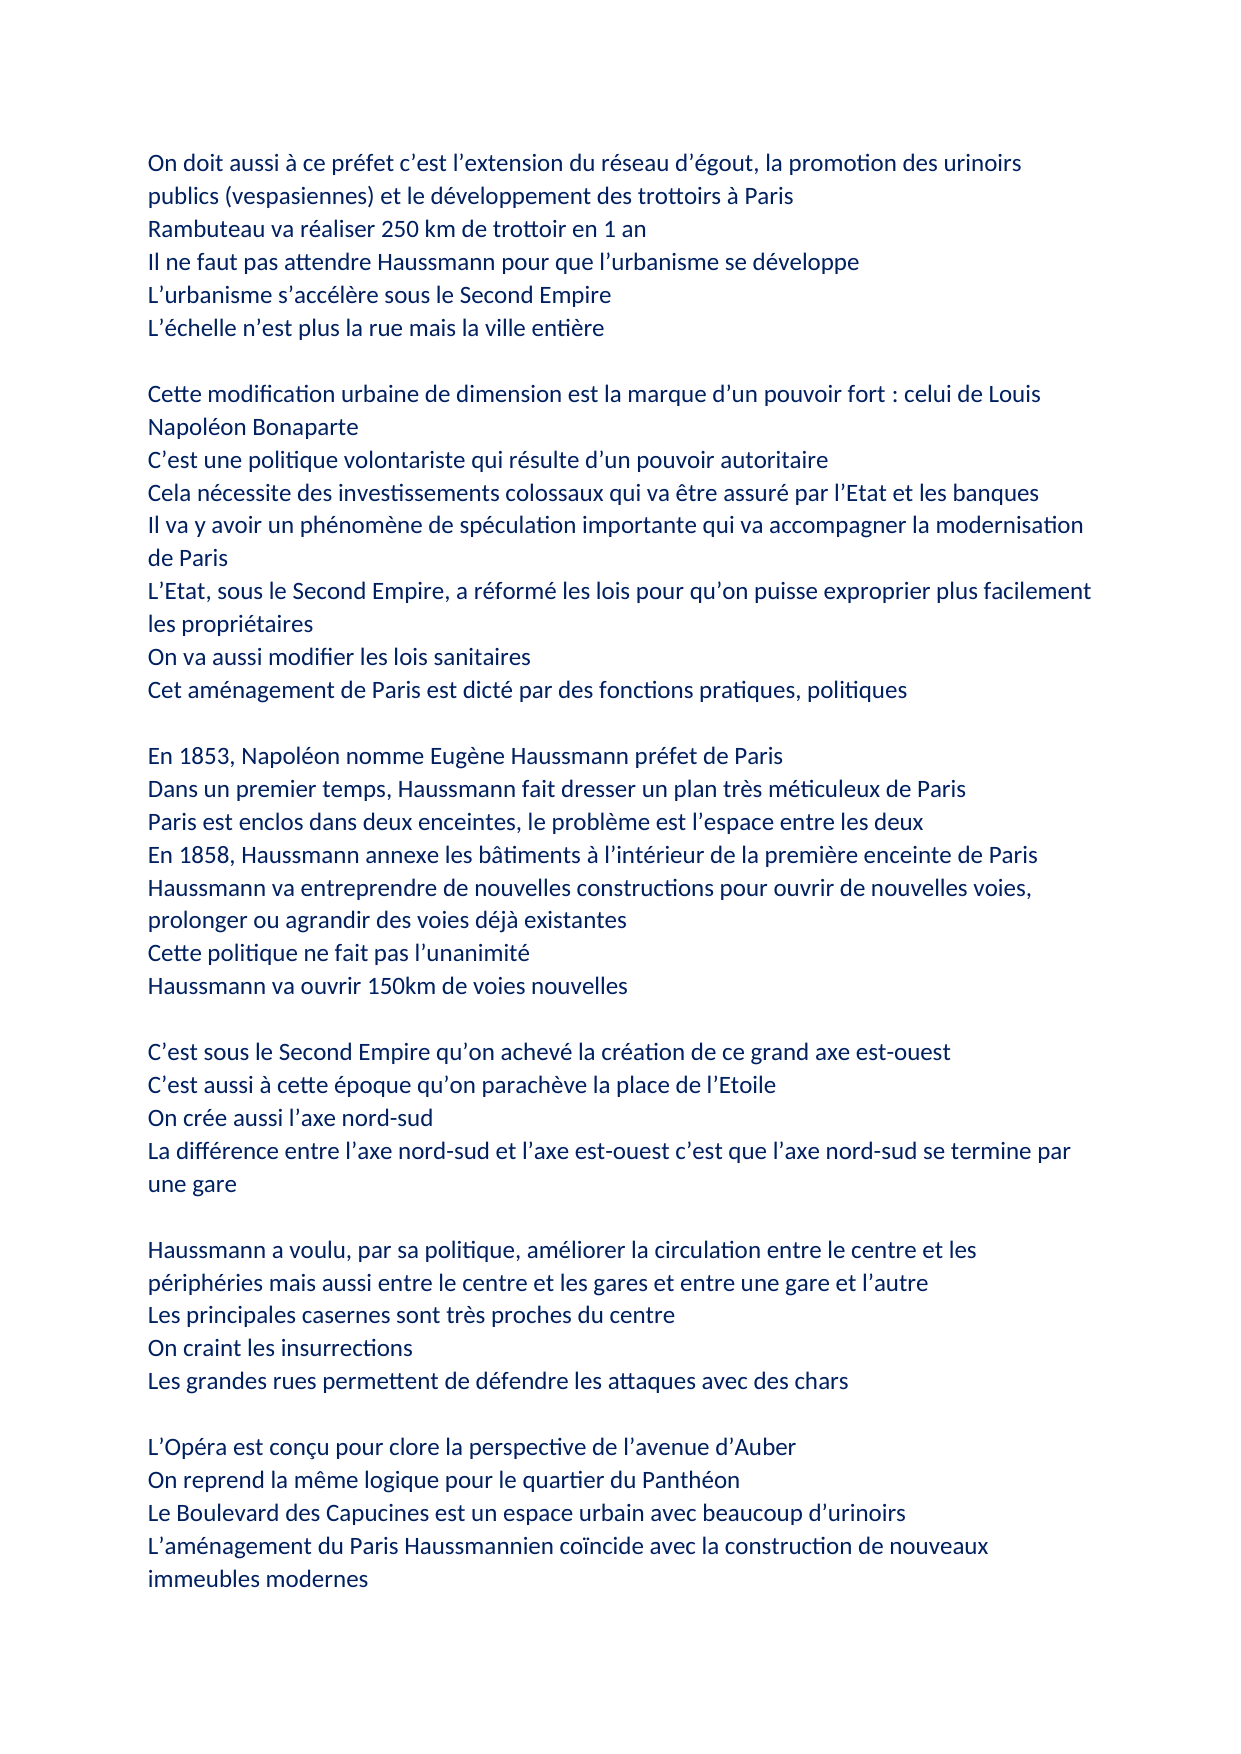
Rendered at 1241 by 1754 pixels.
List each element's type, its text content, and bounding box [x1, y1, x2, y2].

text Les principales casernes sont très proches du centre [148, 1300, 1093, 1330]
text L’urbanisme s’accélère sous le Second Empire [148, 279, 1093, 310]
text C’est une politique volontariste qui résulte d’un pouvoir autoritaire [148, 444, 1093, 474]
text Rambuteau va réaliser 250 km de trottoir en 1 an [148, 213, 1093, 244]
text Les grandes rues permettent de défendre les attaques avec des chars [148, 1366, 1093, 1396]
text En 1853, Napoléon nomme Eugène Haussmann préfet de Paris [148, 740, 1093, 771]
text On crée aussi l’axe nord-sud [148, 1102, 1093, 1133]
text L’aménagement du Paris Haussmannien coïncide avec la construction de nouveaux immeubles modernes [148, 1530, 1093, 1593]
text On reprend la même logique pour le quartier du Panthéon [148, 1464, 1093, 1495]
text Dans un premier temps, Haussmann fait dresser un plan très méticuleux de Paris [148, 773, 1093, 803]
text On doit aussi à ce préfet c’est l’extension du réseau d’égout, la promotion des urinoirs publics (vespasiennes) et le développement des trottoirs à Paris [148, 148, 1093, 211]
text Il ne faut pas attendre Haussmann pour que l’urbanisme se développe [148, 246, 1093, 277]
text Cet aménagement de Paris est dicté par des fonctions pratiques, politiques [148, 674, 1093, 705]
text Il va y avoir un phénomène de spéculation importante qui va accompagner la modernisation de Paris [148, 510, 1093, 573]
text La différence entre l’axe nord-sud et l’axe est-ouest c’est que l’axe nord-sud se termine par une gare [148, 1135, 1093, 1198]
text L’échelle n’est plus la rue mais la ville entière [148, 312, 1093, 343]
text Haussmann a voulu, par sa politique, améliorer la circulation entre le centre et les périphéries mais aussi entre le centre et les gares et entre une gare et l’autre [148, 1234, 1093, 1297]
text Haussmann va entreprendre de nouvelles constructions pour ouvrir de nouvelles voies, prolonger ou agrandir des voies déjà existantes [148, 872, 1093, 935]
text Le Boulevard des Capucines est un espace urbain avec beaucoup d’urinoirs [148, 1497, 1093, 1528]
text Cela nécessite des investissements colossaux qui va être assuré par l’Etat et les banques [148, 477, 1093, 507]
text L’Opéra est conçu pour clore la perspective de l’avenue d’Auber [148, 1431, 1093, 1462]
text Cette politique ne fait pas l’unanimité [148, 938, 1093, 968]
text Paris est enclos dans deux enceintes, le problème est l’espace entre les deux [148, 806, 1093, 836]
text Cette modification urbaine de dimension est la marque d’un pouvoir fort : celui de Louis Napoléon Bonaparte [148, 378, 1093, 441]
text En 1858, Haussmann annexe les bâtiments à l’intérieur de la première enceinte de Paris [148, 839, 1093, 869]
text C’est sous le Second Empire qu’on achevé la création de ce grand axe est-ouest [148, 1036, 1093, 1067]
text On craint les insurrections [148, 1333, 1093, 1363]
text Haussmann va ouvrir 150km de voies nouvelles [148, 971, 1093, 1001]
text L’Etat, sous le Second Empire, a réformé les lois pour qu’on puisse exproprier plus facilement les propriétaires [148, 576, 1093, 639]
text C’est aussi à cette époque qu’on parachève la place de l’Etoile [148, 1069, 1093, 1100]
text On va aussi modifier les lois sanitaires [148, 641, 1093, 672]
